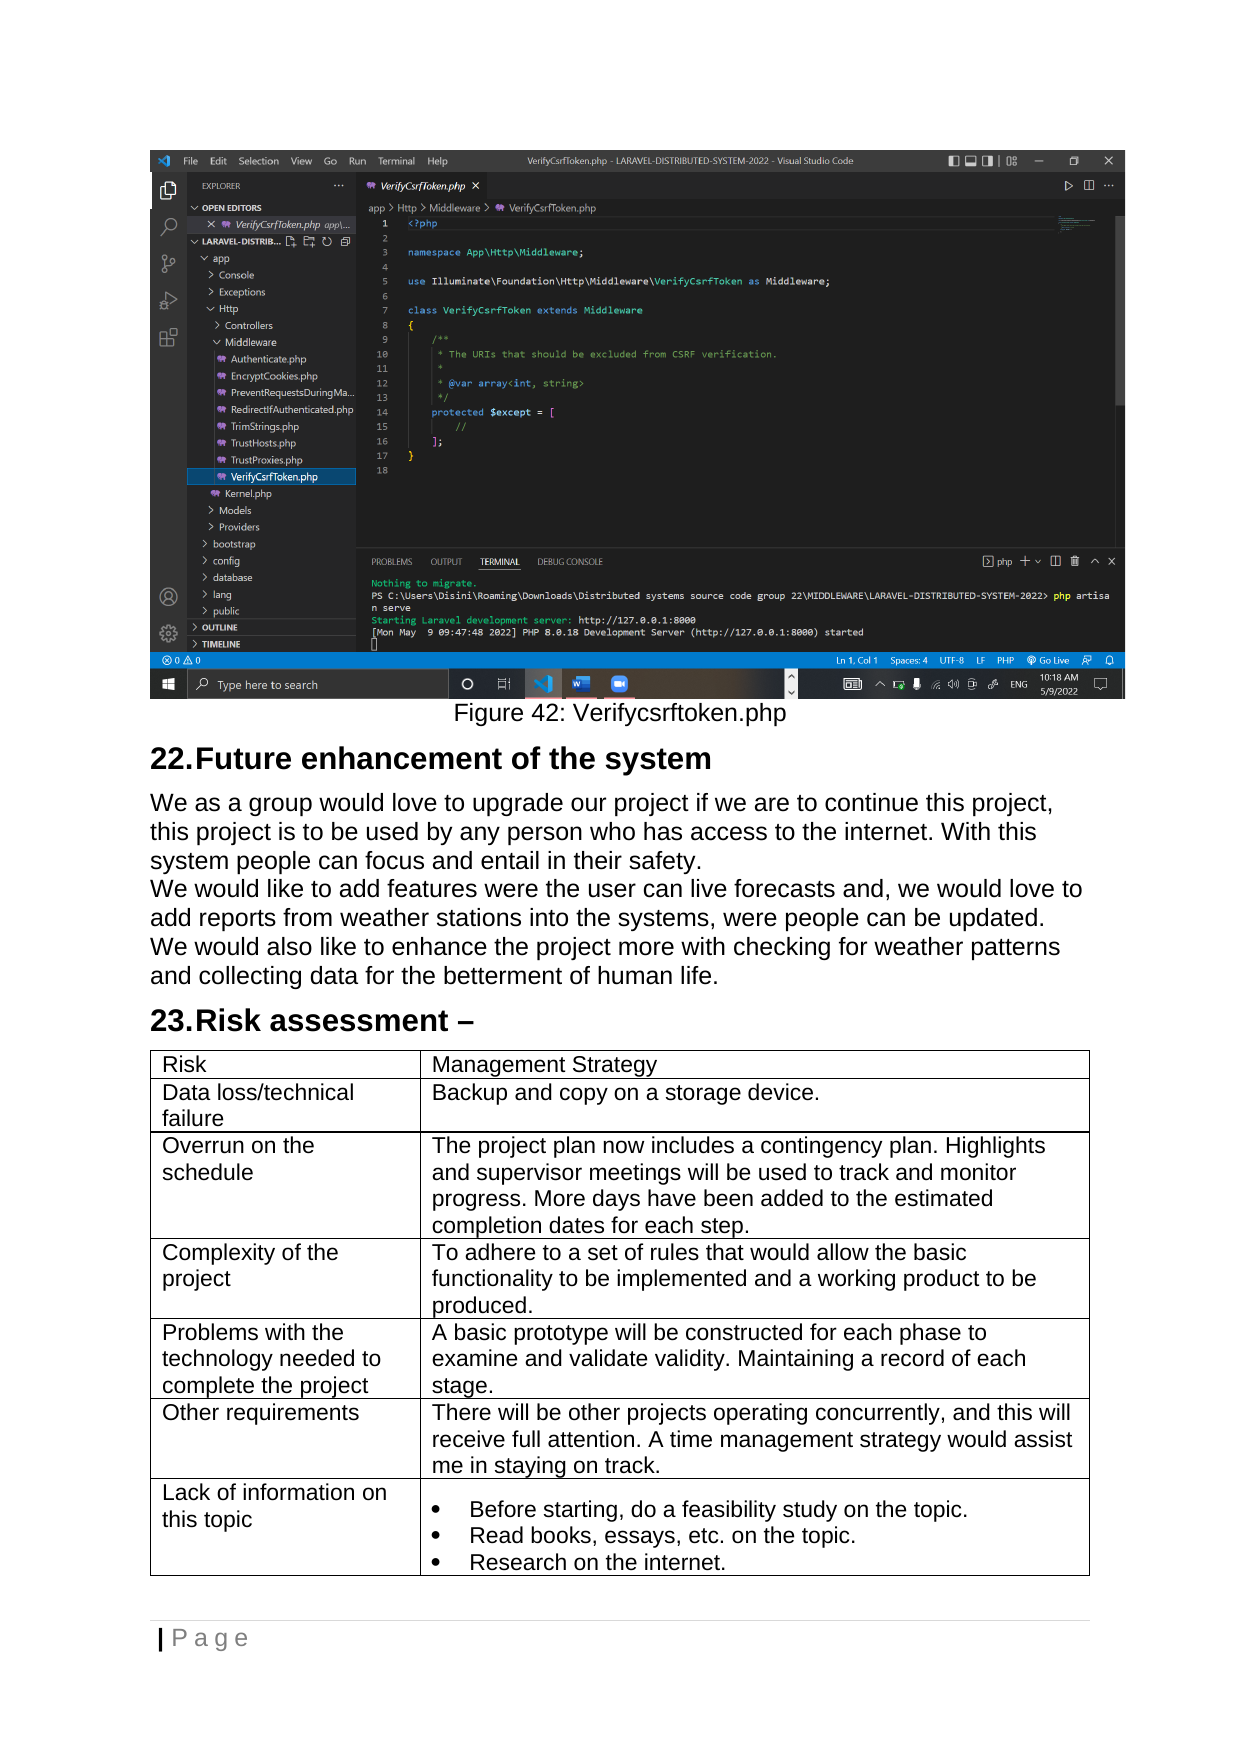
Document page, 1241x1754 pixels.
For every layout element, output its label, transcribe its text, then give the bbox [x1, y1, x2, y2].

table_cell Overrun on the schedule [151, 1133, 420, 1238]
table_cell The project plan now includes a contingency plan. Highlights and supervisor meetings will be used to track and monitor progress. More days have been added to the estimated completion dates for each step. [421, 1133, 1089, 1238]
table_cell Problems with the technology needed to complete the project [151, 1319, 420, 1398]
table_header Risk [151, 1051, 420, 1078]
text We as a group would love to upgrade our project if we are to continue this project, this project is to be used by any person who has access to the internet. With this system people can focus and entail in their safety. [150, 788, 1090, 874]
table_cell To adhere to a set of rules that would allow the basic functionality to be implemented and a working product to be produced. [421, 1239, 1089, 1318]
table_cell A basic prototype will be constructed for each phase to examine and validate validity. Maintaining a record of each stage. [421, 1319, 1089, 1398]
subtitle Future enhancement of the system [150, 740, 1090, 776]
table_cell Data loss/technical failure [151, 1079, 420, 1131]
text Figure 42: Verifycsrftoken.php [150, 699, 1090, 727]
subtitle Risk assessment – [150, 1002, 1090, 1038]
table_cell Backup and copy on a storage device. [421, 1079, 1089, 1131]
table_cell There will be other projects operating concurrently, and this will receive full attention. A time management strategy would assist me in staying on track. [421, 1399, 1089, 1478]
table_cell Before starting, do a feasibility study on the topic. Read books, essays, etc. on the topic. Research on the internet. [421, 1479, 1089, 1575]
text We would also like to enhance the project more with checking for weather patterns and collecting data for the betterment of human life. [150, 932, 1090, 989]
table_cell Lack of information on this topic [151, 1479, 420, 1575]
text We would like to add features were the user can live forecasts and, we would love to add reports from weather stations into the systems, were people can be updated. [150, 874, 1090, 932]
table_cell Other requirements [151, 1399, 420, 1478]
table_cell Complexity of the project [151, 1239, 420, 1318]
picture [150, 150, 1125, 699]
table_header Management Strategy [421, 1051, 1089, 1078]
